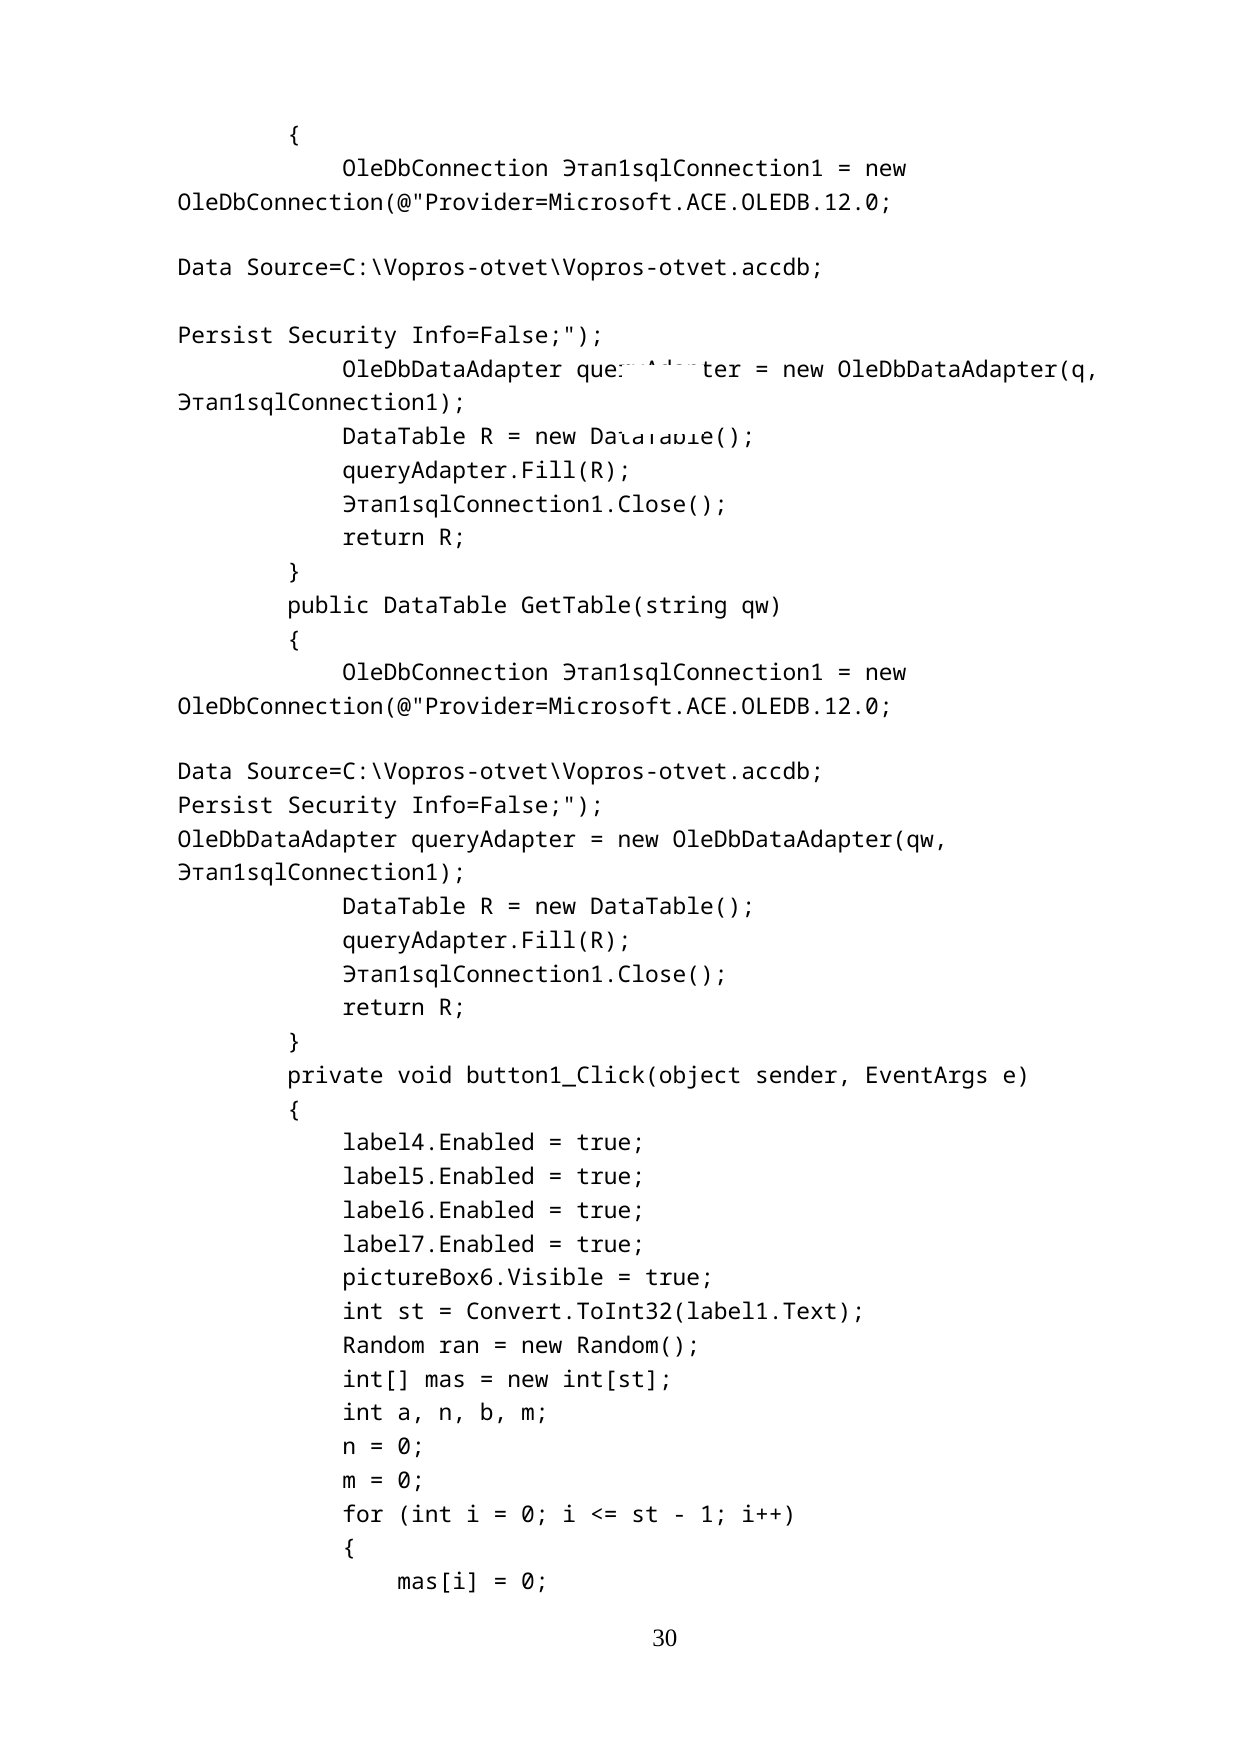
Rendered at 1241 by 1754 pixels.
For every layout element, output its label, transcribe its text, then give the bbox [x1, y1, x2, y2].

text Этап1sqlConnection1.Close(); [177, 487, 1152, 519]
text label5.Enabled = true; [177, 1160, 1152, 1191]
text Data Source=C:\Vopros-otvet\Vopros-otvet.accdb; [177, 219, 1152, 282]
text DataTable R = new DataTable(); [177, 890, 1152, 921]
text OleDbConnection Этап1sqlConnection1 = new OleDbConnection(@"Provider=Microsoft.ACE.OLEDB.12.0; [177, 152, 1152, 217]
text } [177, 1025, 1152, 1056]
text } [177, 555, 1152, 586]
text label4.Enabled = true; [177, 1126, 1152, 1157]
text return R; [177, 521, 1152, 552]
text OleDbDataAdapter queryAdapter = new OleDbDataAdapter(qw, Этап1sqlConnection1); [177, 822, 1152, 887]
text Persist Security Info=False;"); [177, 284, 1152, 350]
text private void button1_Click(object sender, EventArgs e) [177, 1059, 1152, 1090]
text { [177, 118, 1152, 149]
text { [177, 1092, 1152, 1124]
text int st = Convert.ToInt32(label1.Text); [177, 1295, 1152, 1326]
text mas[i] = 0; [177, 1565, 1152, 1596]
text int a, n, b, m; [177, 1396, 1152, 1427]
text OleDbDataAdapter queryAdapter = new OleDbDataAdapter(q, Этап1sqlConnection1); [177, 352, 1152, 417]
text { [177, 622, 1152, 654]
text label6.Enabled = true; [177, 1194, 1152, 1225]
text return R; [177, 991, 1152, 1022]
text int[] mas = new int[st]; [177, 1362, 1152, 1394]
text m = 0; [177, 1464, 1152, 1495]
text for (int i = 0; i <= st - 1; i++) [177, 1497, 1152, 1529]
text queryAdapter.Fill(R); [177, 924, 1152, 955]
text OleDbConnection Этап1sqlConnection1 = new OleDbConnection(@"Provider=Microsoft.ACE.OLEDB.12.0; [177, 656, 1152, 721]
text queryAdapter.Fill(R); [177, 454, 1152, 485]
text pictureBox6.Visible = true; [177, 1261, 1152, 1292]
text Data Source=C:\Vopros-otvet\Vopros-otvet.accdb; Persist Security Info=False;"); [177, 724, 1152, 820]
text public DataTable GetTable(string qw) [177, 589, 1152, 620]
text Random ran = new Random(); [177, 1329, 1152, 1360]
text { [177, 1531, 1152, 1562]
text n = 0; [177, 1430, 1152, 1461]
text Этап1sqlConnection1.Close(); [177, 957, 1152, 989]
text label7.Enabled = true; [177, 1227, 1152, 1259]
text DataTable R = new DataTable(); [177, 420, 1152, 451]
